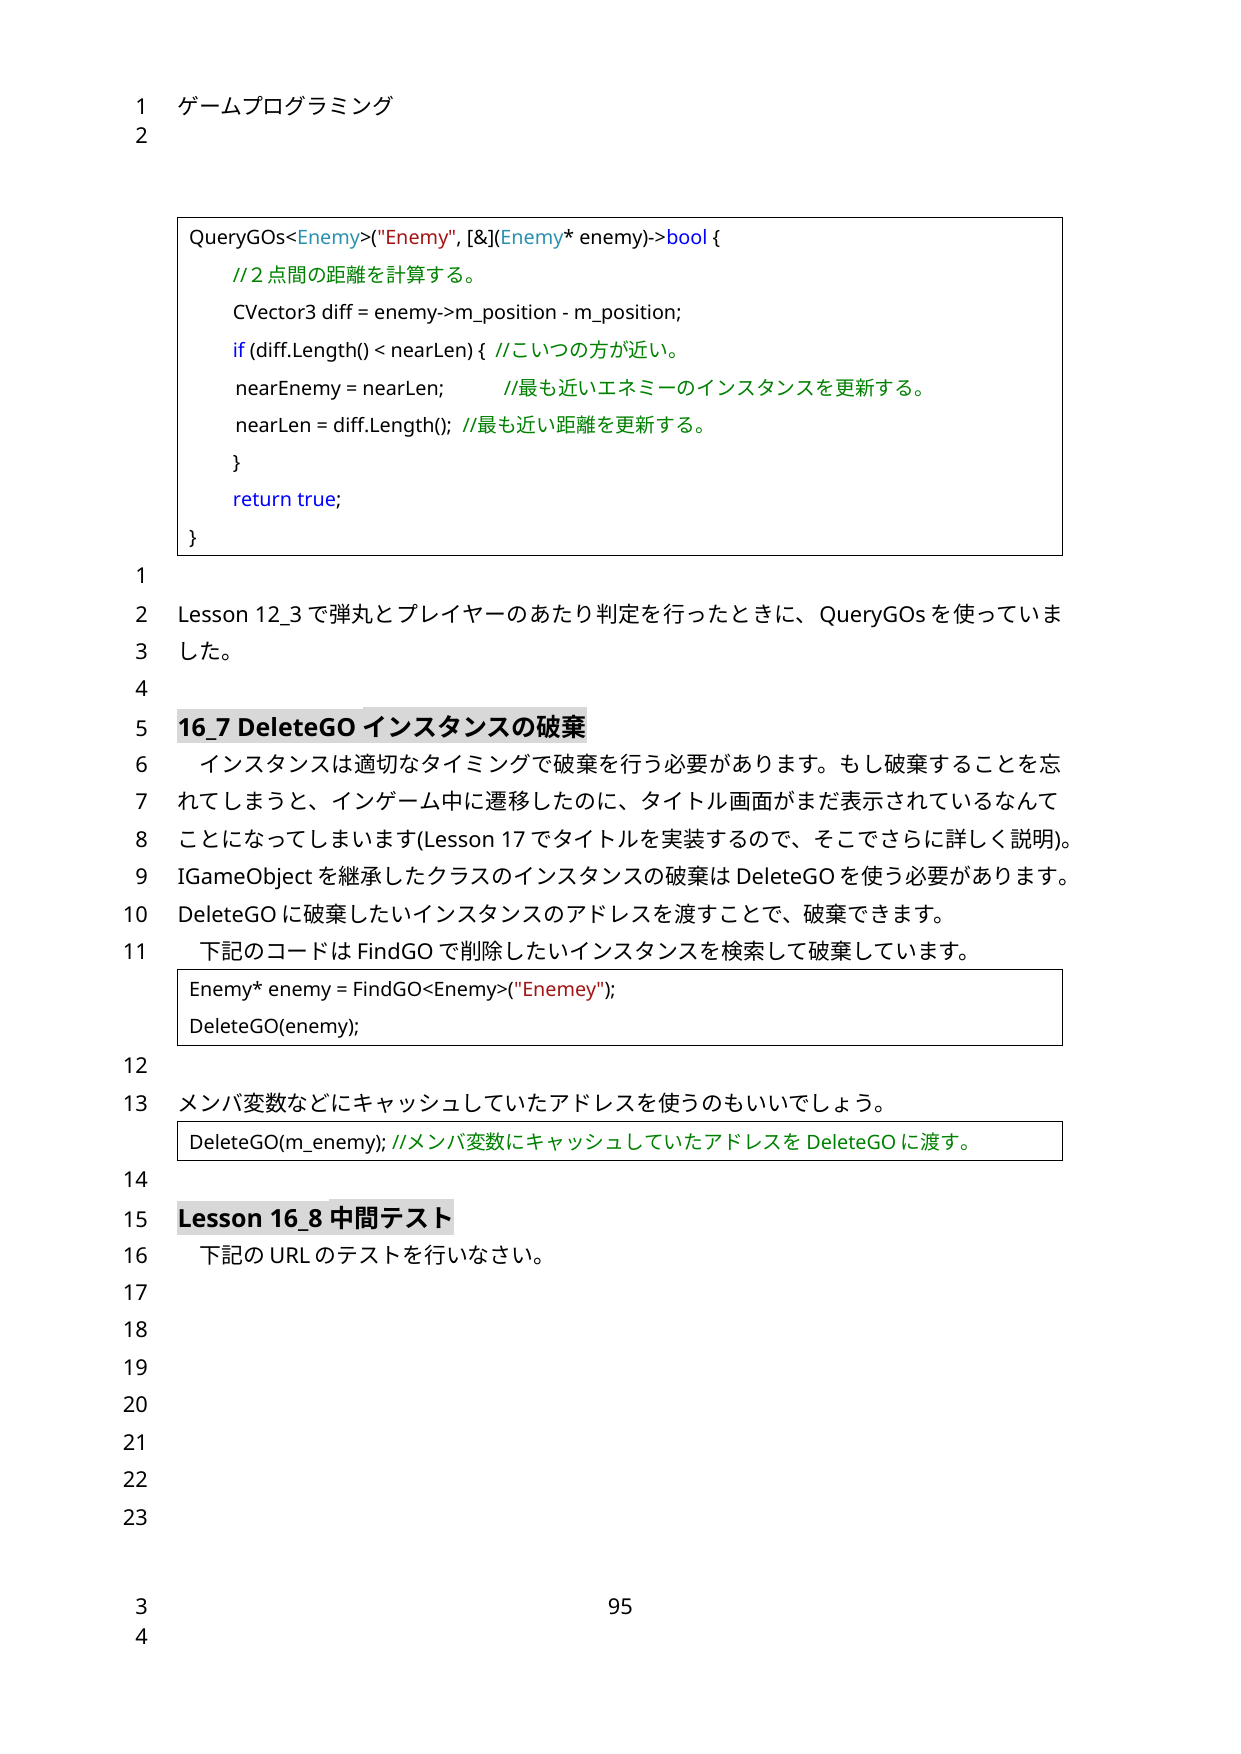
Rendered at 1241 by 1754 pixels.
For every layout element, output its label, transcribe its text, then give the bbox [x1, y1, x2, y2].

text 下記のURLのテストを行いなさい。 [177, 1236, 1063, 1273]
table_header DeleteGO(m_enemy); //メンバ変数にキャッシュしていたアドレスをDeleteGOに渡す。 [178, 1122, 1062, 1159]
text DeleteGOに破棄したいインスタンスのアドレスを渡すことで、破棄できます。 [177, 894, 1063, 931]
table_header Enemy* enemy = FindGO<Enemy>("Enemey"); DeleteGO(enemy); [178, 970, 1062, 1045]
text インスタンスは適切なタイミングで破棄を行う必要があります。もし破棄することを忘れてしまうと、インゲーム中に遷移したのに、タイトル画面がまだ表示されているなんてことになってしまいます(Lesson 17でタイトルを実装するので、そこでさらに詳しく説明)。 [177, 744, 1063, 856]
text IGameObjectを継承したクラスのインスタンスの破棄はDeleteGOを使う必要があります。 [177, 856, 1063, 894]
text メンバ変数などにキャッシュしていたアドレスを使うのもいいでしょう。 [177, 1083, 1063, 1121]
subtitle 16_7 DeleteGO インスタンスの破棄 [177, 706, 1063, 744]
subtitle Lesson 16_8 中間テスト [177, 1198, 1063, 1236]
text Lesson 12_3で弾丸とプレイヤーのあたり判定を行ったときに、QueryGOsを使っていました。 [177, 594, 1063, 669]
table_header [178, 218, 1062, 555]
text 下記のコードはFindGOで削除したいインスタンスを検索して破棄しています。 [177, 931, 1063, 969]
